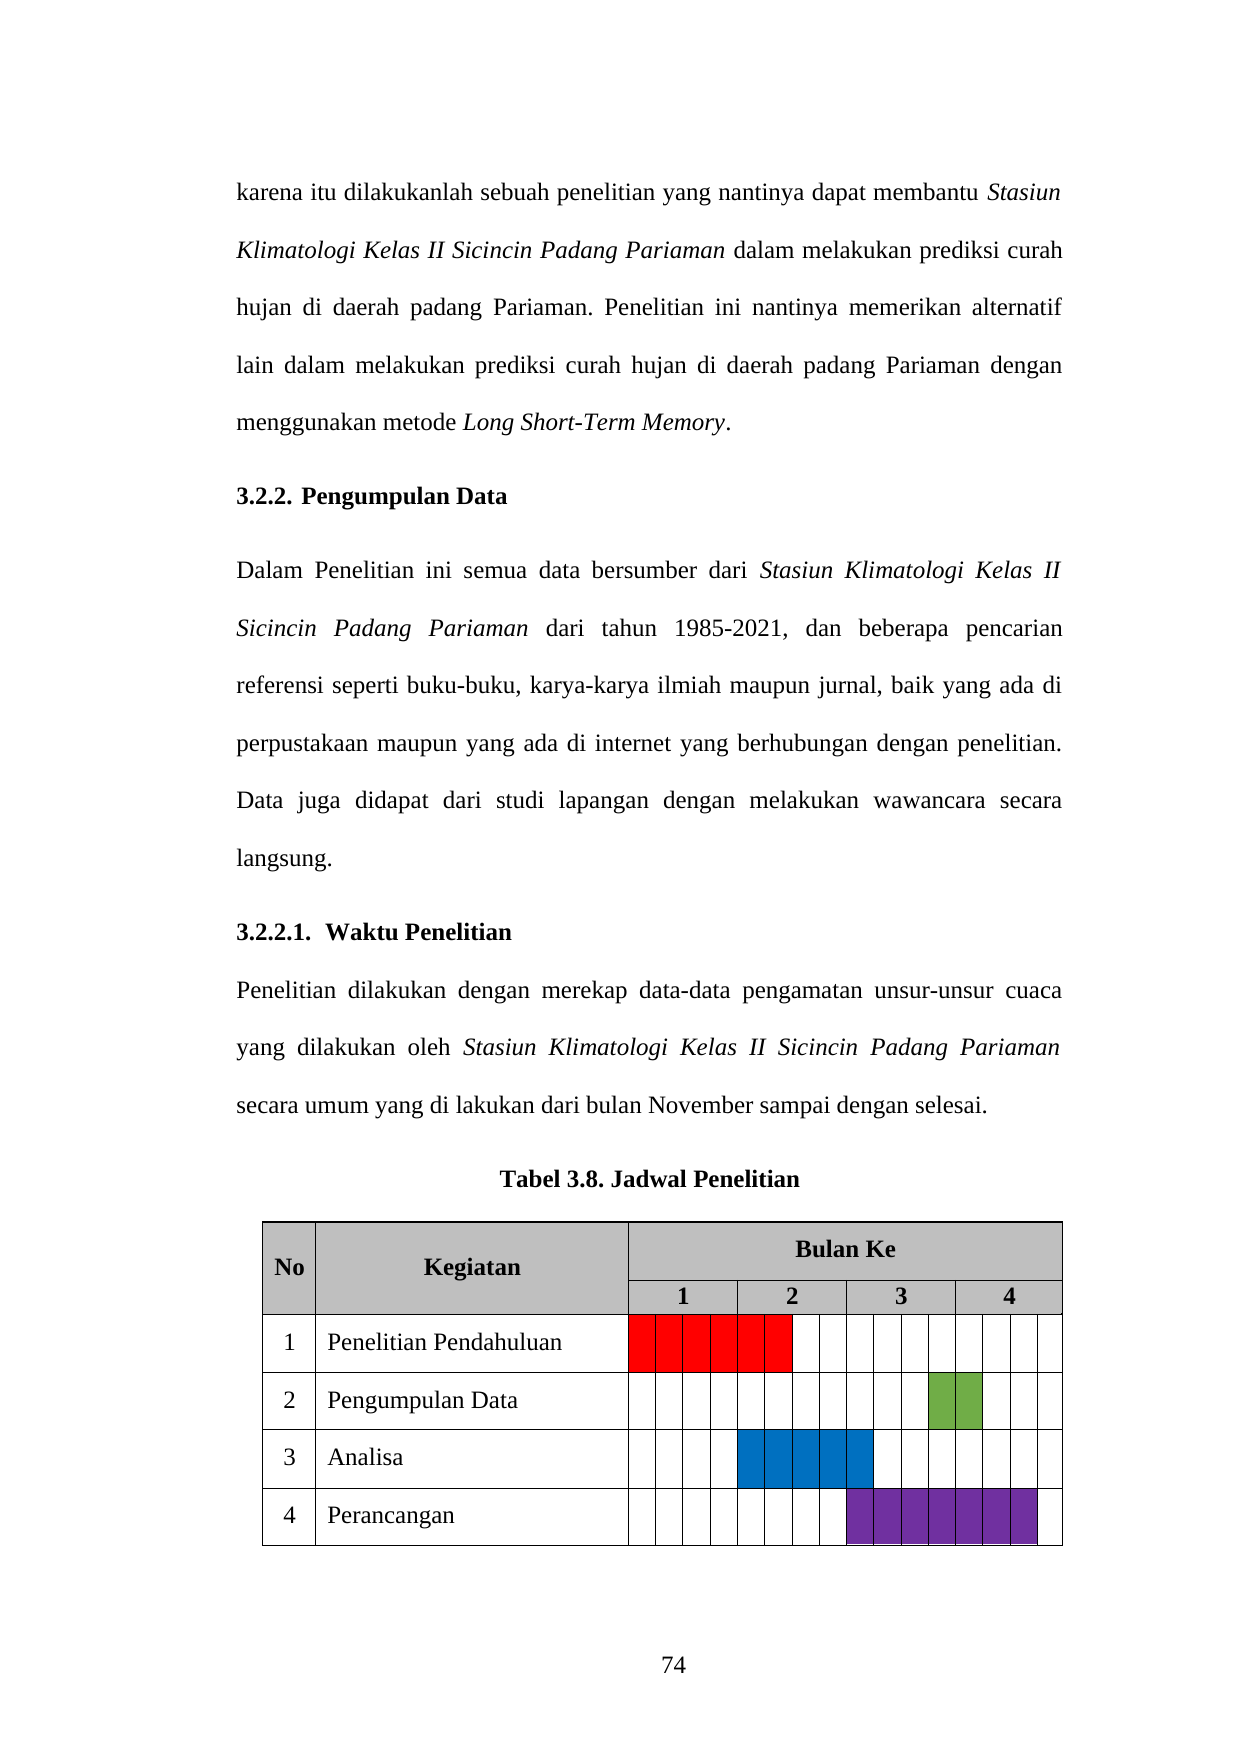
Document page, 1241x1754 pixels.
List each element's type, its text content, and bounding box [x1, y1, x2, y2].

table_cell [929, 1315, 955, 1372]
table_cell [629, 1489, 655, 1544]
table_cell [874, 1489, 901, 1544]
table_cell [820, 1489, 846, 1544]
table_cell [683, 1489, 710, 1544]
table_cell [629, 1430, 655, 1488]
table_cell 4 [263, 1489, 315, 1544]
text Penelitian dilakukan dengan merekap data-data pengamatan unsur-unsur cuaca yang dilakukan oleh Stasiun Klimatologi Kelas II Sicincin Padang Pariaman secara umum yang di lakukan dari bulan November sampai dengan selesai. [236, 975, 1063, 1118]
table_header Bulan Ke [629, 1223, 1062, 1280]
table_cell [874, 1315, 901, 1372]
table_cell [847, 1430, 873, 1488]
table_cell [956, 1489, 982, 1544]
table_cell [874, 1373, 901, 1429]
table_cell [656, 1315, 682, 1372]
table_cell [1011, 1489, 1037, 1544]
table_cell [1038, 1315, 1062, 1372]
table_cell [711, 1373, 737, 1429]
table_cell [656, 1489, 682, 1544]
table_cell [847, 1373, 873, 1429]
table_cell 4 [956, 1281, 1062, 1314]
table_cell [765, 1430, 792, 1488]
table_cell [683, 1373, 710, 1429]
table_cell [1038, 1373, 1062, 1429]
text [236, 177, 1063, 436]
table_header Kegiatan [316, 1223, 628, 1314]
table_cell [738, 1373, 764, 1429]
table_header No [263, 1223, 315, 1314]
table_cell [820, 1373, 846, 1429]
table_cell [929, 1373, 955, 1429]
table_cell [793, 1373, 819, 1429]
table_cell [738, 1489, 764, 1544]
table_cell 1 [263, 1315, 315, 1372]
table_cell [956, 1315, 982, 1372]
table_cell [711, 1489, 737, 1544]
subtitle Pengumpulan Data [236, 481, 1063, 510]
table_cell [983, 1489, 1010, 1544]
subtitle Waktu Penelitian [236, 917, 1063, 946]
table_cell [629, 1373, 655, 1429]
table_cell [874, 1430, 901, 1488]
table_cell [902, 1315, 928, 1372]
table_cell [820, 1430, 846, 1488]
table_cell [929, 1489, 955, 1544]
table_cell Penelitian Pendahuluan [316, 1315, 628, 1372]
table_cell [902, 1489, 928, 1544]
table_cell [1011, 1315, 1037, 1372]
table_cell [1038, 1430, 1062, 1488]
table_cell 2 [738, 1281, 846, 1314]
table_cell Perancangan [316, 1489, 628, 1544]
table_cell [793, 1315, 819, 1372]
table_cell [738, 1315, 764, 1372]
table_cell Pengumpulan Data [316, 1373, 628, 1429]
table_cell 1 [629, 1281, 737, 1314]
text Dalam Penelitian ini semua data bersumber dari Stasiun Klimatologi Kelas II Sicincin Padang Pariaman dari tahun 1985-2021, dan beberapa pencarian referensi seperti buku-buku, karya-karya ilmiah maupun jurnal, baik yang ada di perpustakaan maupun yang ada di internet yang berhubungan dengan penelitian. Data juga didapat dari studi lapangan dengan melakukan wawancara secara langsung. [236, 556, 1063, 872]
table_cell [765, 1315, 792, 1372]
table_cell [629, 1315, 655, 1372]
table_cell [793, 1430, 819, 1488]
table_cell [711, 1315, 737, 1372]
table_cell [683, 1430, 710, 1488]
table_cell [1011, 1373, 1037, 1429]
table_cell [929, 1430, 955, 1488]
table_cell [1038, 1489, 1062, 1544]
table_cell [1011, 1430, 1037, 1488]
table_cell 3 [847, 1281, 955, 1314]
table_cell [902, 1373, 928, 1429]
table_cell [847, 1489, 873, 1544]
table_cell [902, 1430, 928, 1488]
table_cell Analisa [316, 1430, 628, 1488]
table_cell [793, 1489, 819, 1544]
table_cell [711, 1430, 737, 1488]
table_cell [738, 1430, 764, 1488]
table_cell [656, 1373, 682, 1429]
table_cell [983, 1373, 1010, 1429]
table_cell [765, 1489, 792, 1544]
table_cell [983, 1315, 1010, 1372]
table_cell [956, 1373, 982, 1429]
table_cell [765, 1373, 792, 1429]
table_cell 3 [263, 1430, 315, 1488]
table_cell 2 [263, 1373, 315, 1429]
table_cell [847, 1315, 873, 1372]
table_cell [683, 1315, 710, 1372]
table_cell [820, 1315, 846, 1372]
table_cell [983, 1430, 1010, 1488]
table_cell [656, 1430, 682, 1488]
table_cell [956, 1430, 982, 1488]
